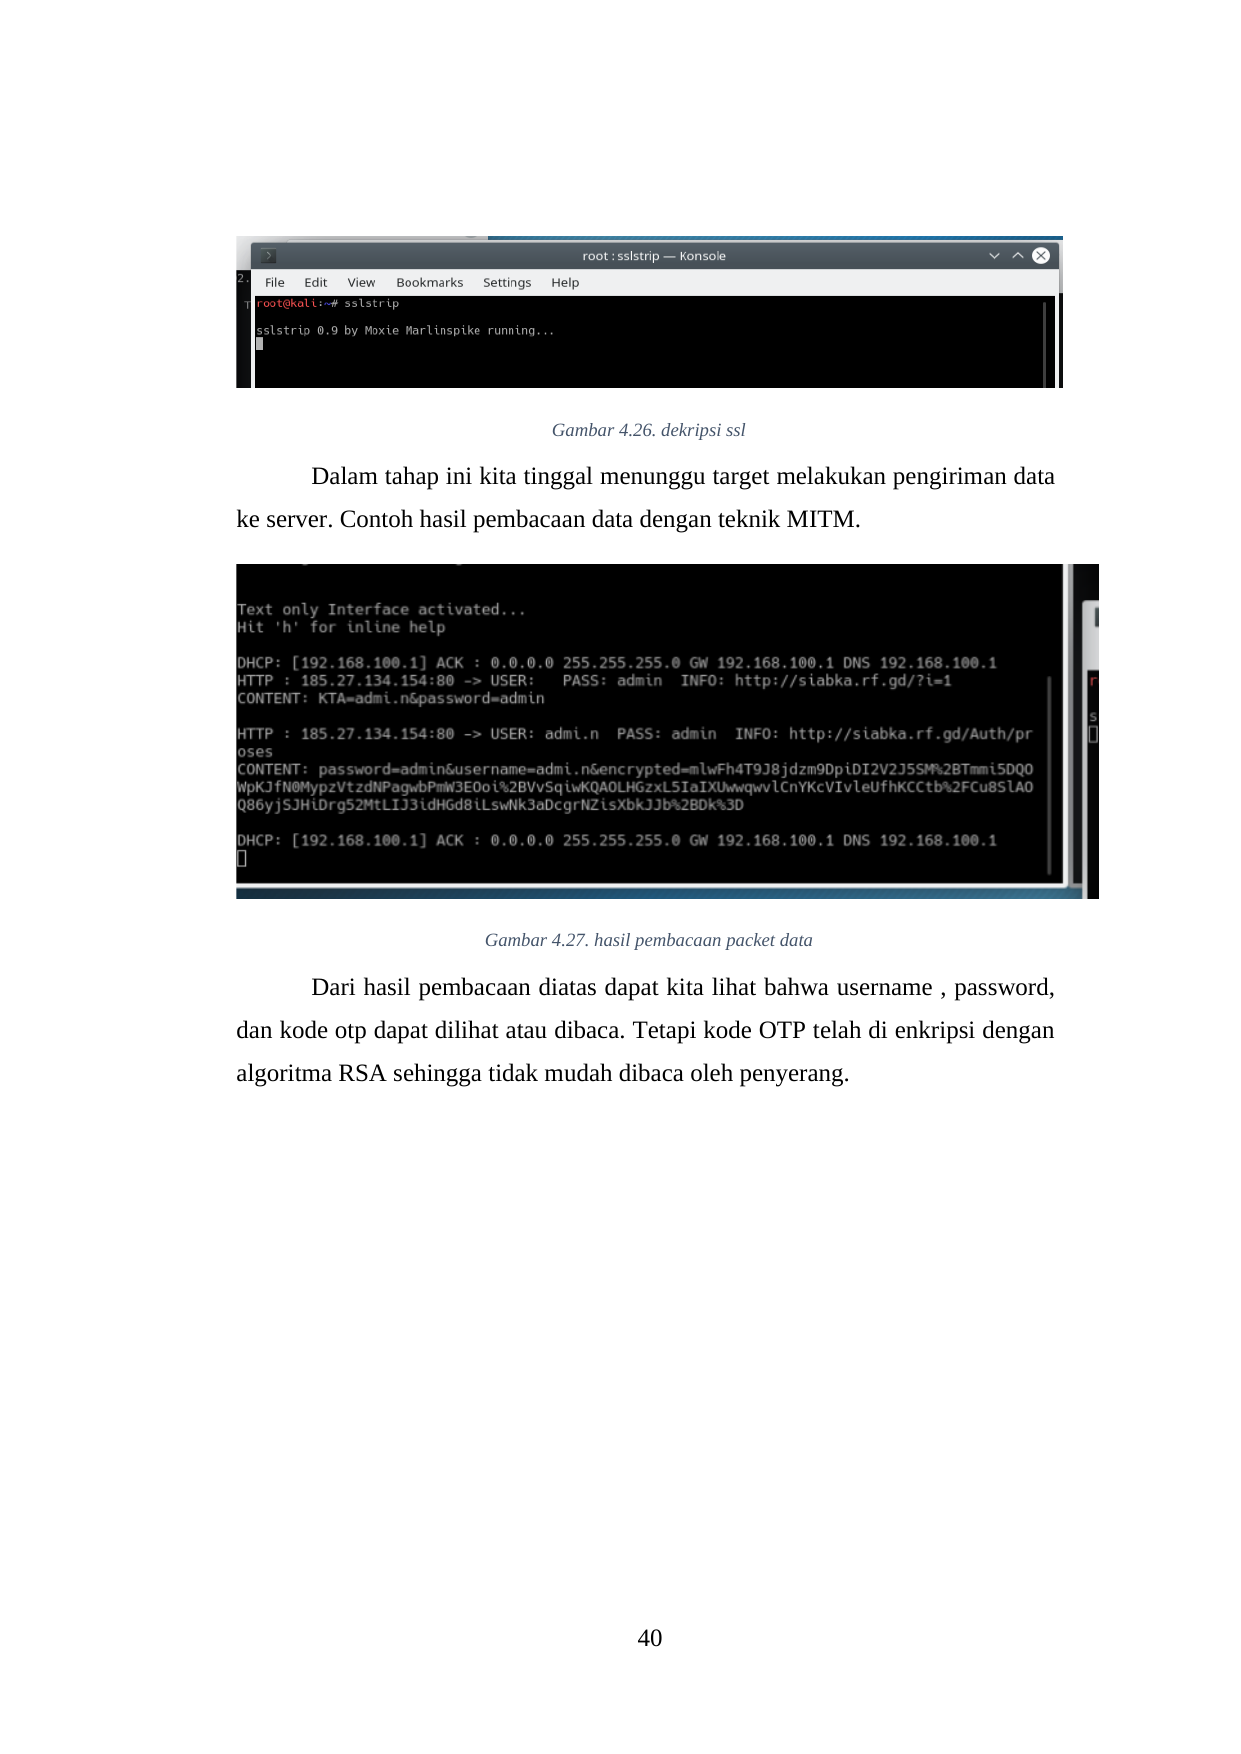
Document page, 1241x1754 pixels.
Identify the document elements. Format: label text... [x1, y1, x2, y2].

picture [236, 236, 1063, 388]
text Dari hasil pembacaan diatas dapat kita lihat bahwa username , password, dan kode otp dapat dilihat atau dibaca. Tetapi kode OTP telah di enkripsi dengan algoritma RSA sehingga tidak mudah dibaca oleh penyerang. [236, 972, 1056, 1087]
picture [236, 564, 1099, 899]
text Dalam tahap ini kita tinggal menunggu target melakukan pengiriman data ke server. Contoh hasil pembacaan data dengan teknik MITM. [236, 461, 1056, 533]
